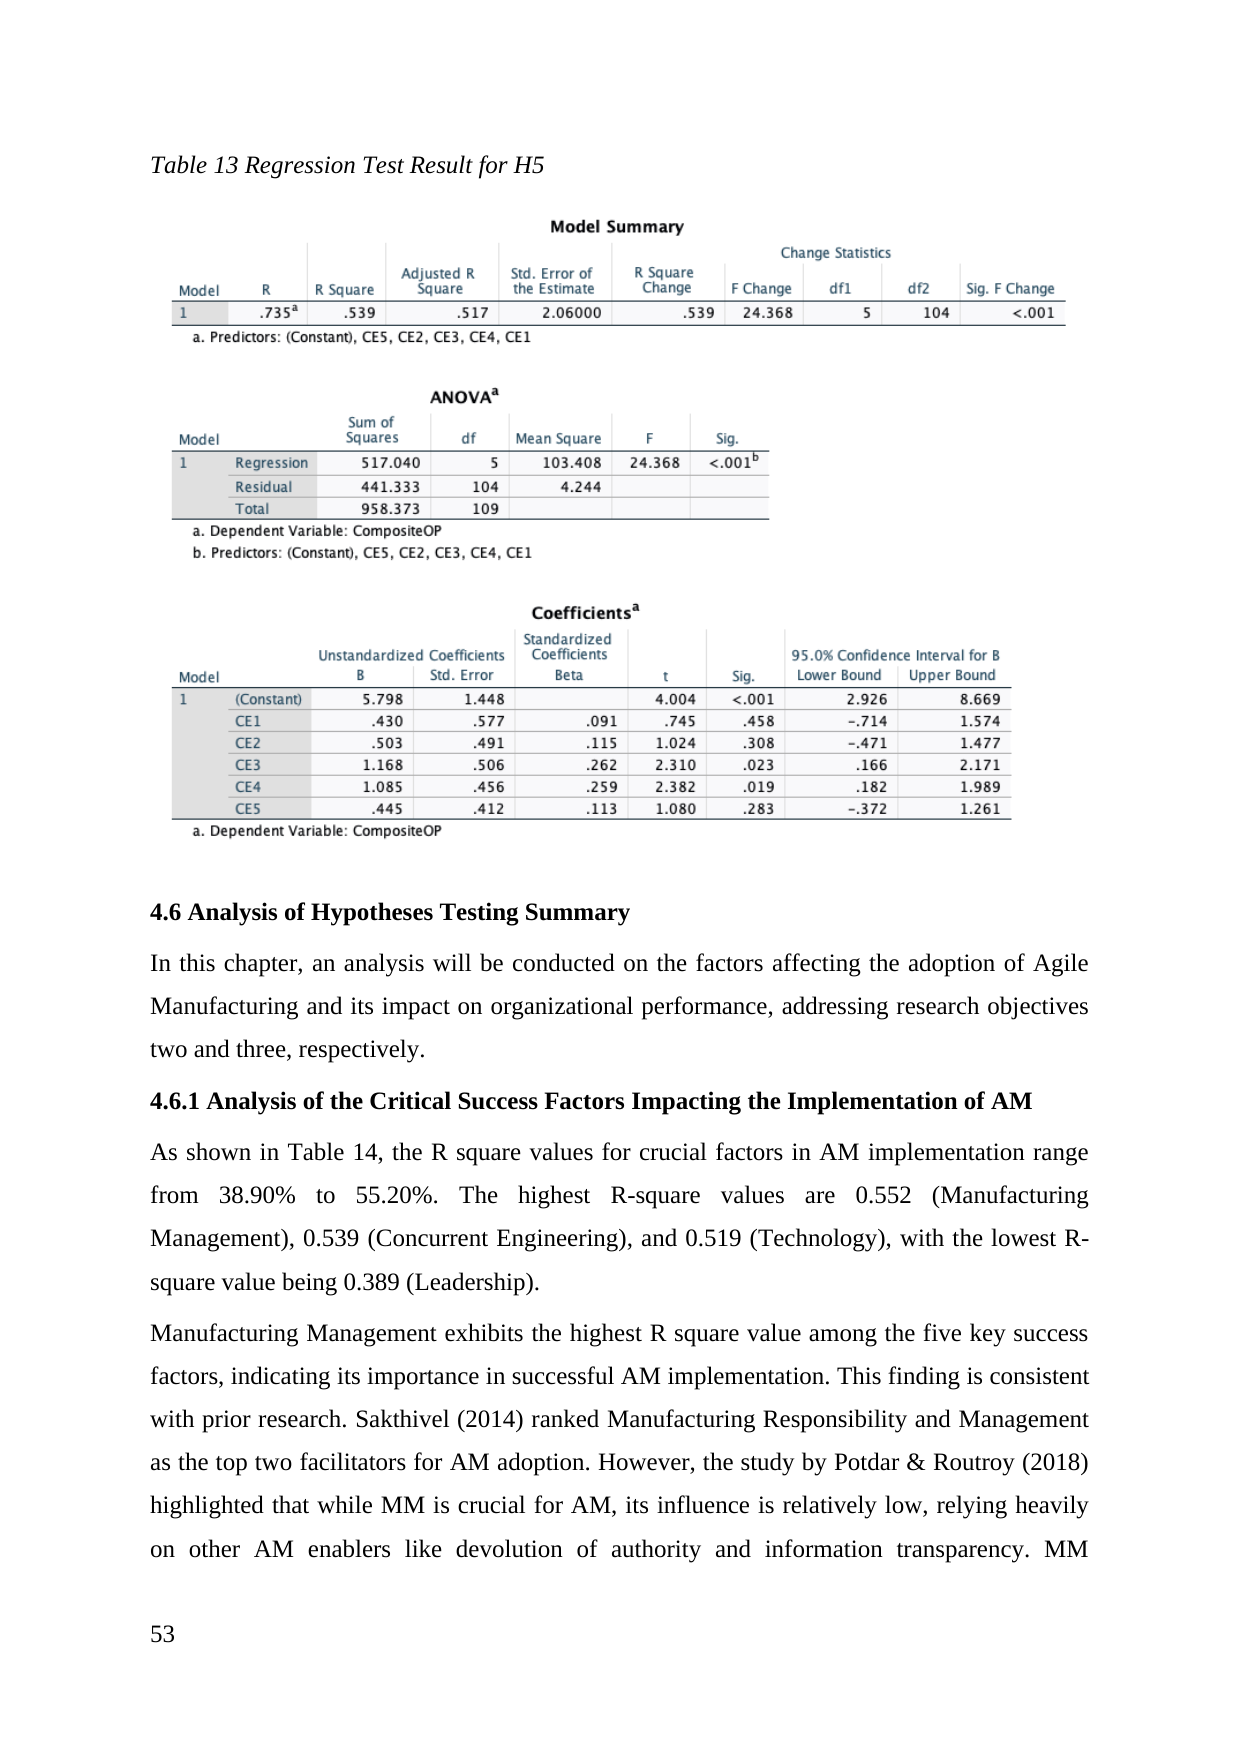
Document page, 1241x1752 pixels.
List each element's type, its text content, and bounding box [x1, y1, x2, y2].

subtitle 4.6 Analysis of Hypotheses Testing Summary [150, 897, 1090, 925]
subtitle 4.6.1 Analysis of the Critical Success Factors Impacting the Implementation of AM [150, 1086, 1090, 1114]
picture [150, 191, 1090, 874]
text As shown in Table 14, the R square values for crucial factors in AM implementation range from 38.90% to 55.20%. The highest R-square values are 0.552 (Manufacturing Management), 0.539 (Concurrent Engineering), and 0.519 (Technology), with the lowest R-square value being 0.389 (Leadership). [150, 1137, 1090, 1295]
text Table 13 Regression Test Result for H5 [150, 150, 1090, 179]
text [150, 1318, 1090, 1562]
text In this chapter, an analysis will be conducted on the factors affecting the adoption of Agile Manufacturing and its impact on organizational performance, addressing research objectives two and three, respectively. [150, 948, 1090, 1063]
